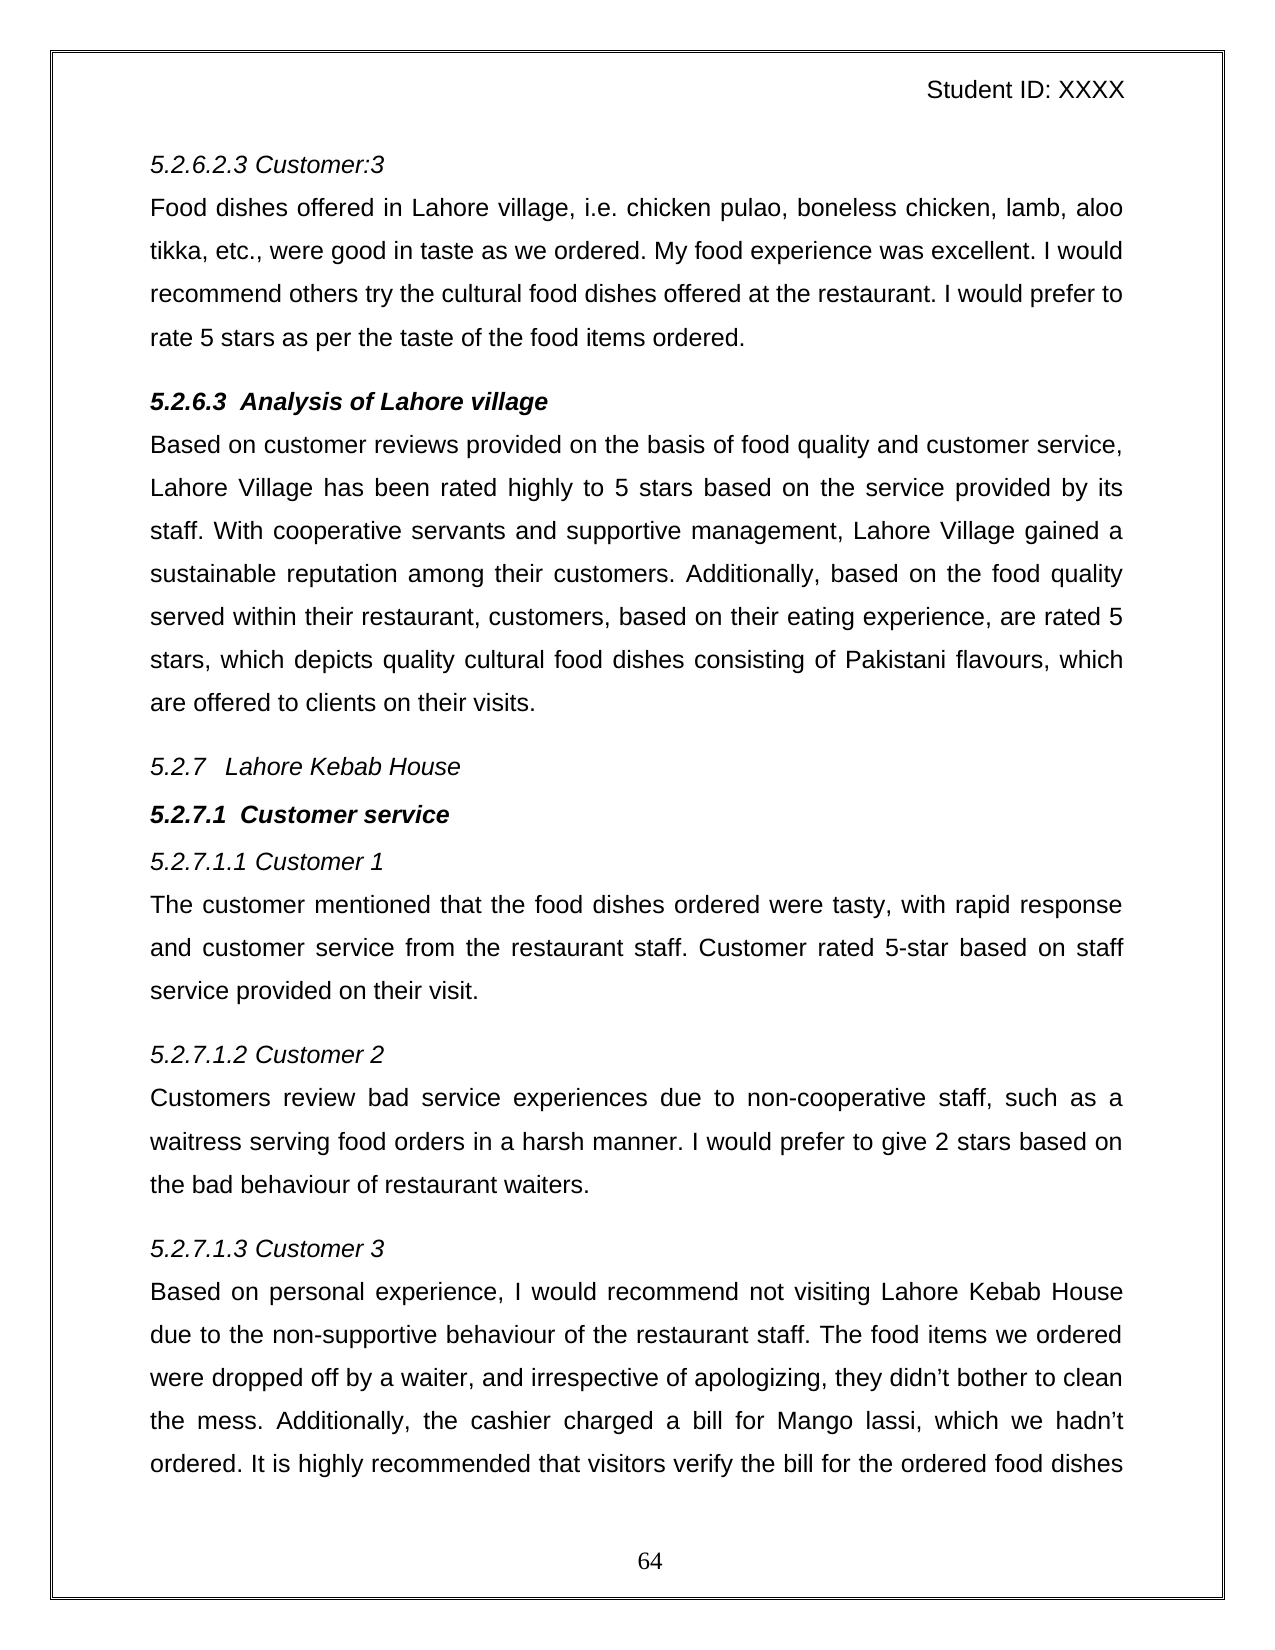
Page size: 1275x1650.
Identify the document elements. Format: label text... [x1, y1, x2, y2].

text Customers review bad service experiences due to non-cooperative staff, such as a waitress serving food orders in a harsh manner. I would prefer to give 2 stars based on the bad behaviour of restaurant waiters. [150, 1083, 1125, 1198]
subtitle Customer 1 [150, 847, 1125, 876]
subtitle Customer 3 [150, 1233, 1125, 1262]
subtitle Analysis of Lahore village [150, 386, 1125, 415]
text The customer mentioned that the food dishes ordered were tasty, with rapid response and customer service from the restaurant staff. Customer rated 5-star based on staff service provided on their visit. [150, 890, 1125, 1005]
text Food dishes offered in Lahore village, i.e. chicken pulao, boneless chicken, lamb, aloo tikka, etc., were good in taste as we ordered. My food experience was excellent. I would recommend others try the cultural food dishes offered at the restaurant. I would prefer to rate 5 stars as per the taste of the food items ordered. [150, 193, 1125, 351]
subtitle Customer 2 [150, 1040, 1125, 1069]
subtitle Customer:3 [150, 150, 1125, 179]
subtitle Customer service [150, 799, 1125, 828]
subtitle Lahore Kebab House [150, 752, 1125, 781]
text Based on customer reviews provided on the basis of food quality and customer service, Lahore Village has been rated highly to 5 stars based on the service provided by its staff. With cooperative servants and supportive management, Lahore Village gained a sustainable reputation among their customers. Additionally, based on the food quality served within their restaurant, customers, based on their eating experience, are rated 5 stars, which depicts quality cultural food dishes consisting of Pakistani flavours, which are offered to clients on their visits. [150, 429, 1125, 717]
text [150, 1277, 1125, 1478]
